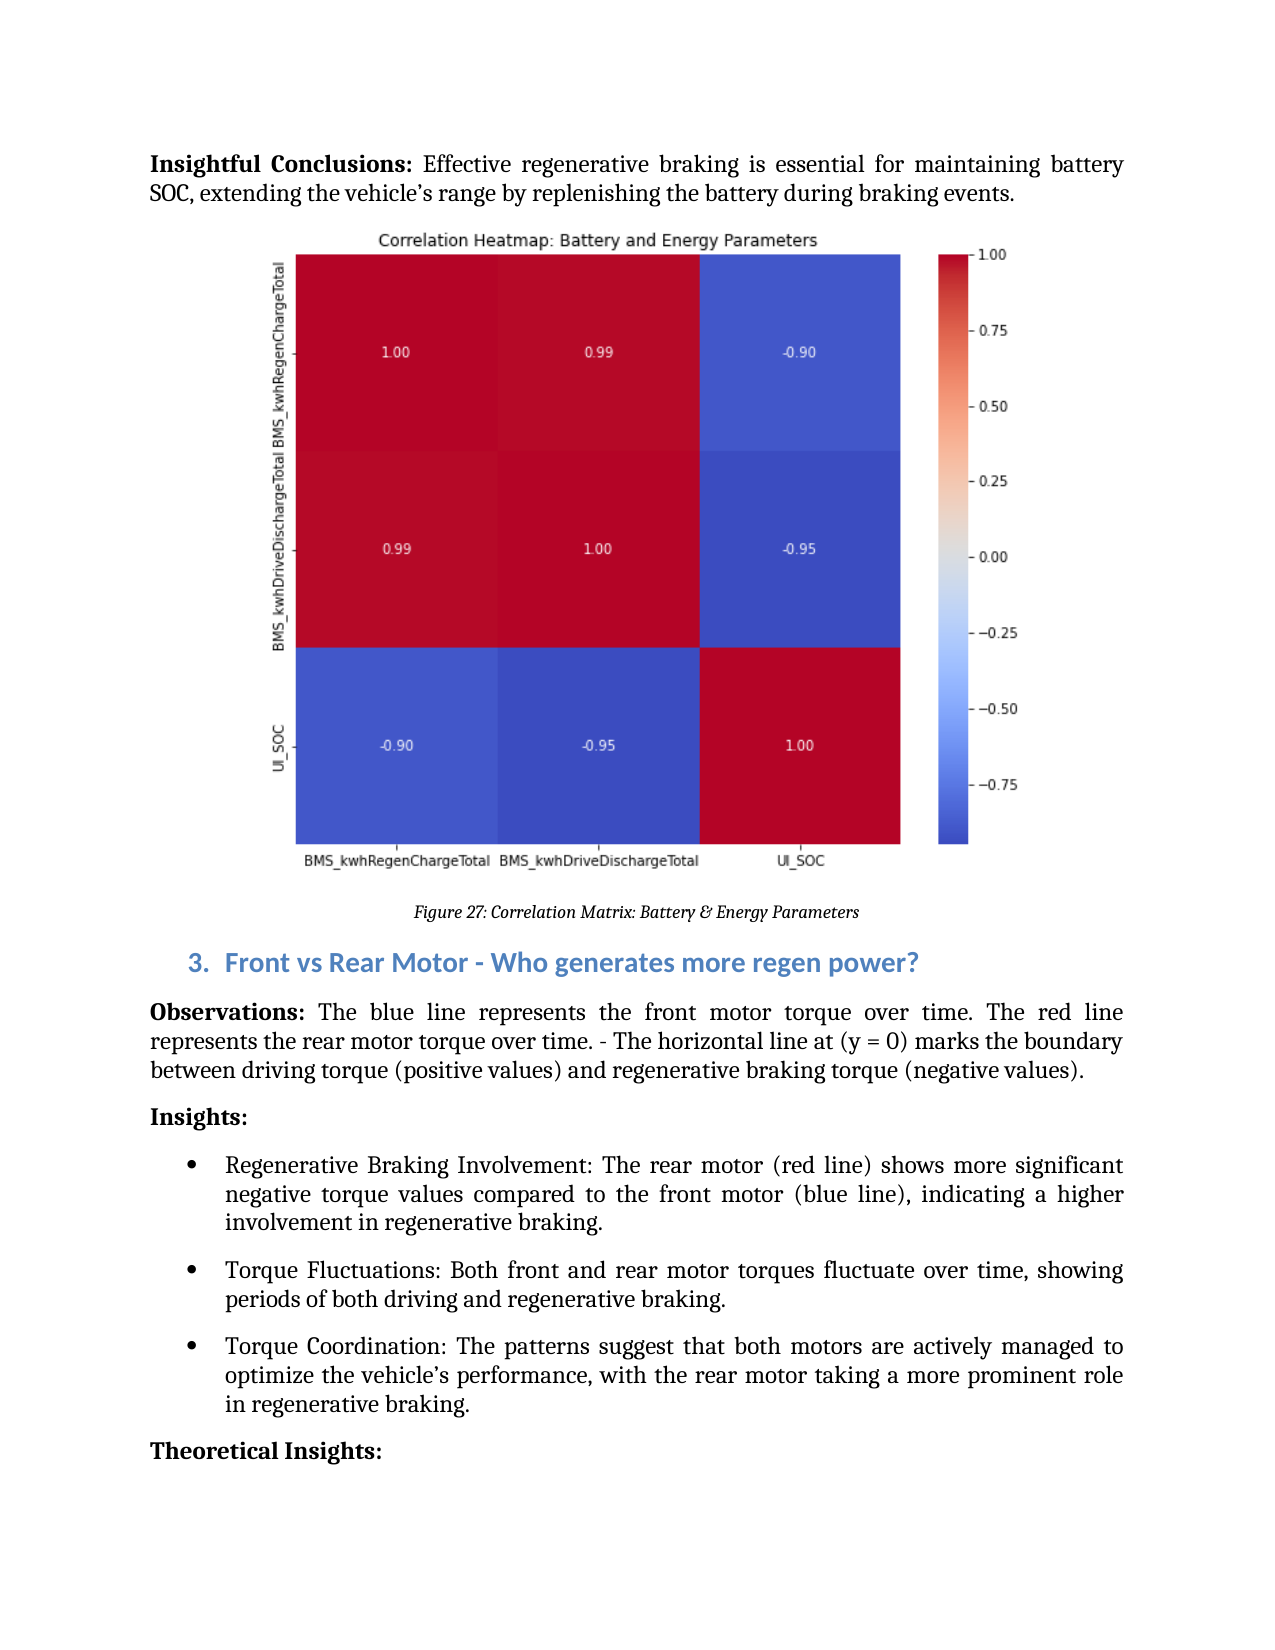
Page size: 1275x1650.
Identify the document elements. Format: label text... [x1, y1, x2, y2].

list Torque Coordination: The patterns suggest that both motors are actively managed to optimize the vehicle’s performance, with the rear motor taking a more prominent role in regenerative braking. [187, 1332, 1125, 1418]
text Theoretical Insights: [150, 1437, 1125, 1466]
text Observations: The blue line represents the front motor torque over time. The red line represents the rear motor torque over time. - The horizontal line at (y = 0) marks the boundary between driving torque (positive values) and regenerative braking torque (negative values). [150, 998, 1125, 1084]
text Insightful Conclusions: Effective regenerative braking is essential for maintaining battery SOC, extending the vehicle’s range by replenishing the battery during braking events. [150, 150, 1125, 207]
list Regenerative Braking Involvement: The rear motor (red line) shows more significant negative torque values compared to the front motor (blue line), indicating a higher involvement in regenerative braking. [187, 1151, 1125, 1237]
text Insights: [150, 1103, 1125, 1132]
picture [241, 226, 1034, 883]
list Torque Fluctuations: Both front and rear motor torques fluctuate over time, showing periods of both driving and regenerative braking. [187, 1256, 1125, 1313]
subtitle Front vs Rear Motor - Who generates more regen power? [187, 944, 1125, 979]
